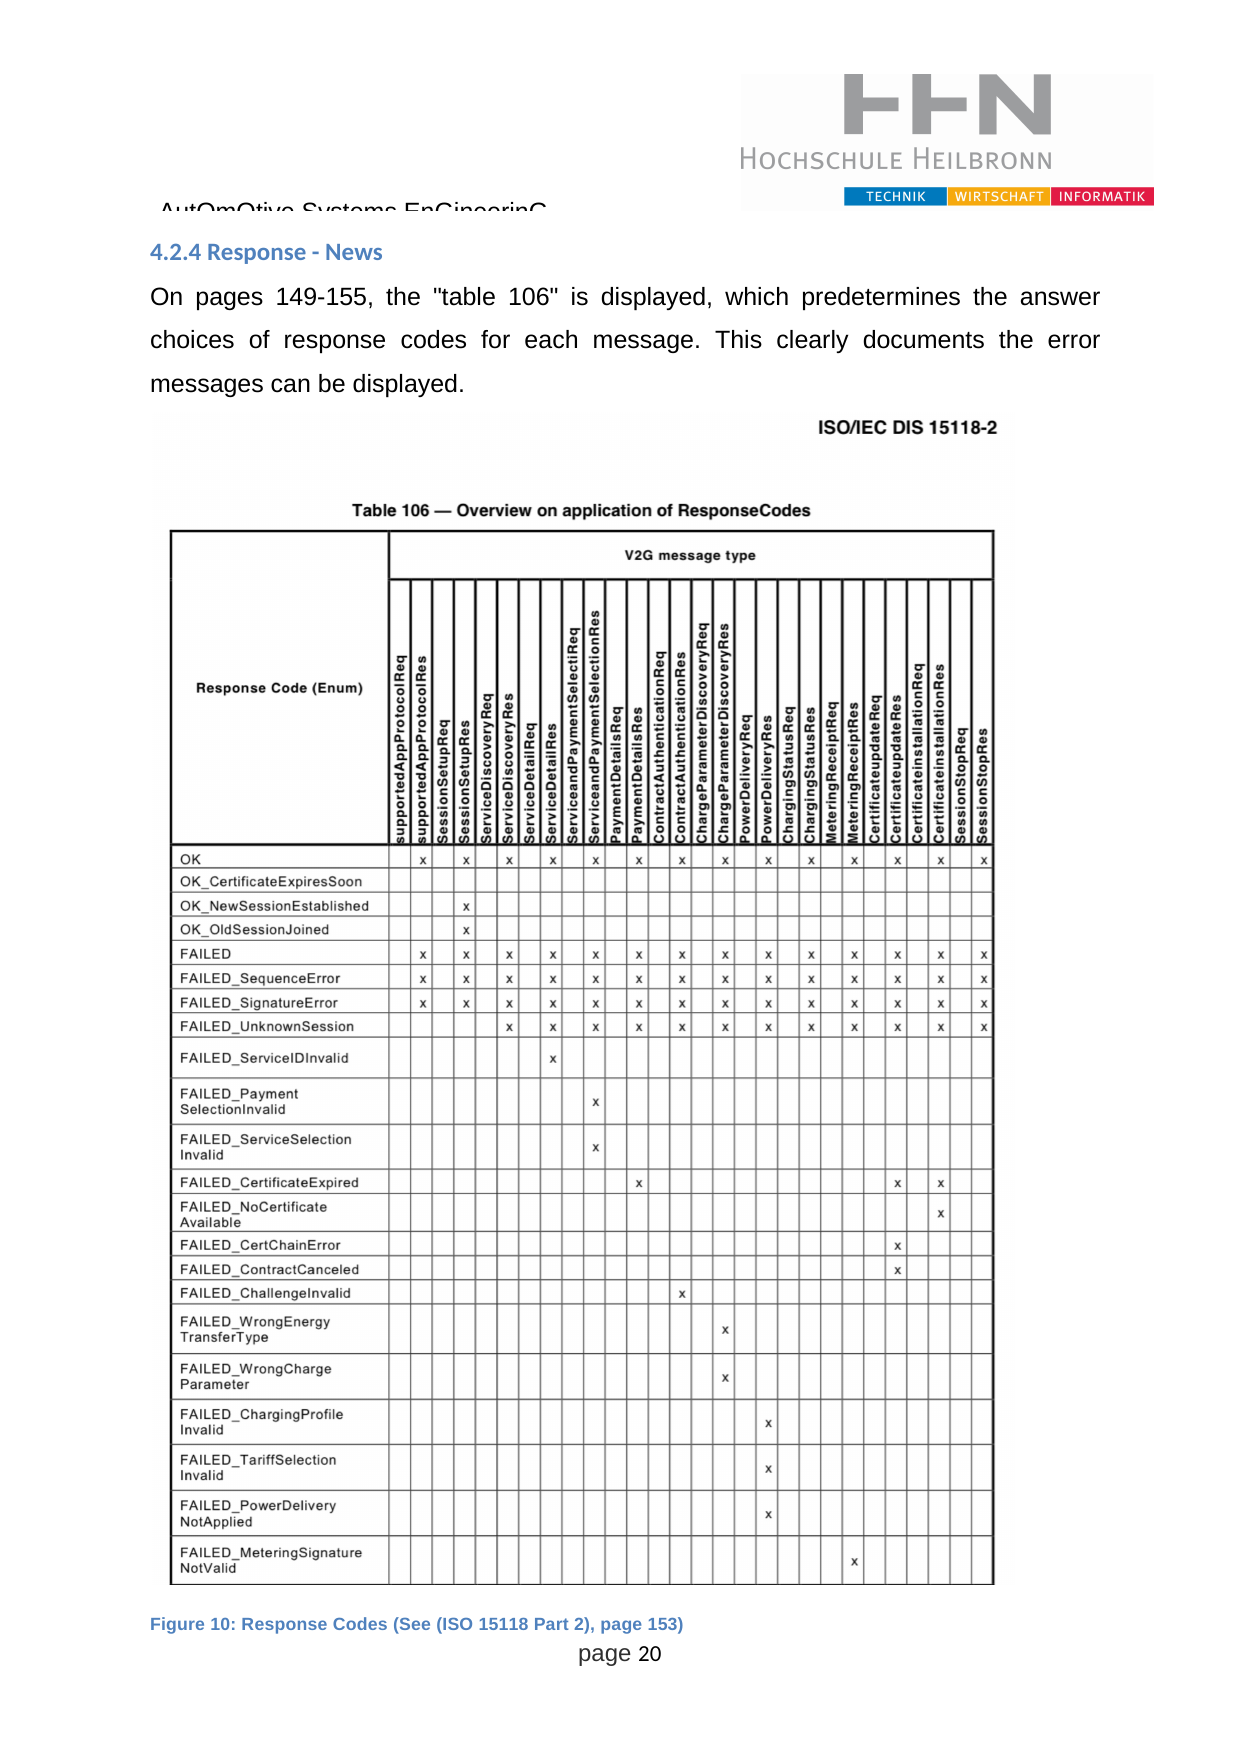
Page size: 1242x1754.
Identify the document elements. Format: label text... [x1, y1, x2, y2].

text 4.2.4 Response - News [150, 237, 466, 267]
picture [741, 74, 1154, 211]
text On pages 149-155, the "table 106" is displayed, which predetermines the answer choices of response codes for each message. This clearly documents the error messages can be displayed. [150, 282, 1102, 397]
text Figure 10: Response Codes (See (ISO 15118 Part 2), page 153) [150, 1614, 758, 1634]
picture [152, 412, 1015, 1585]
